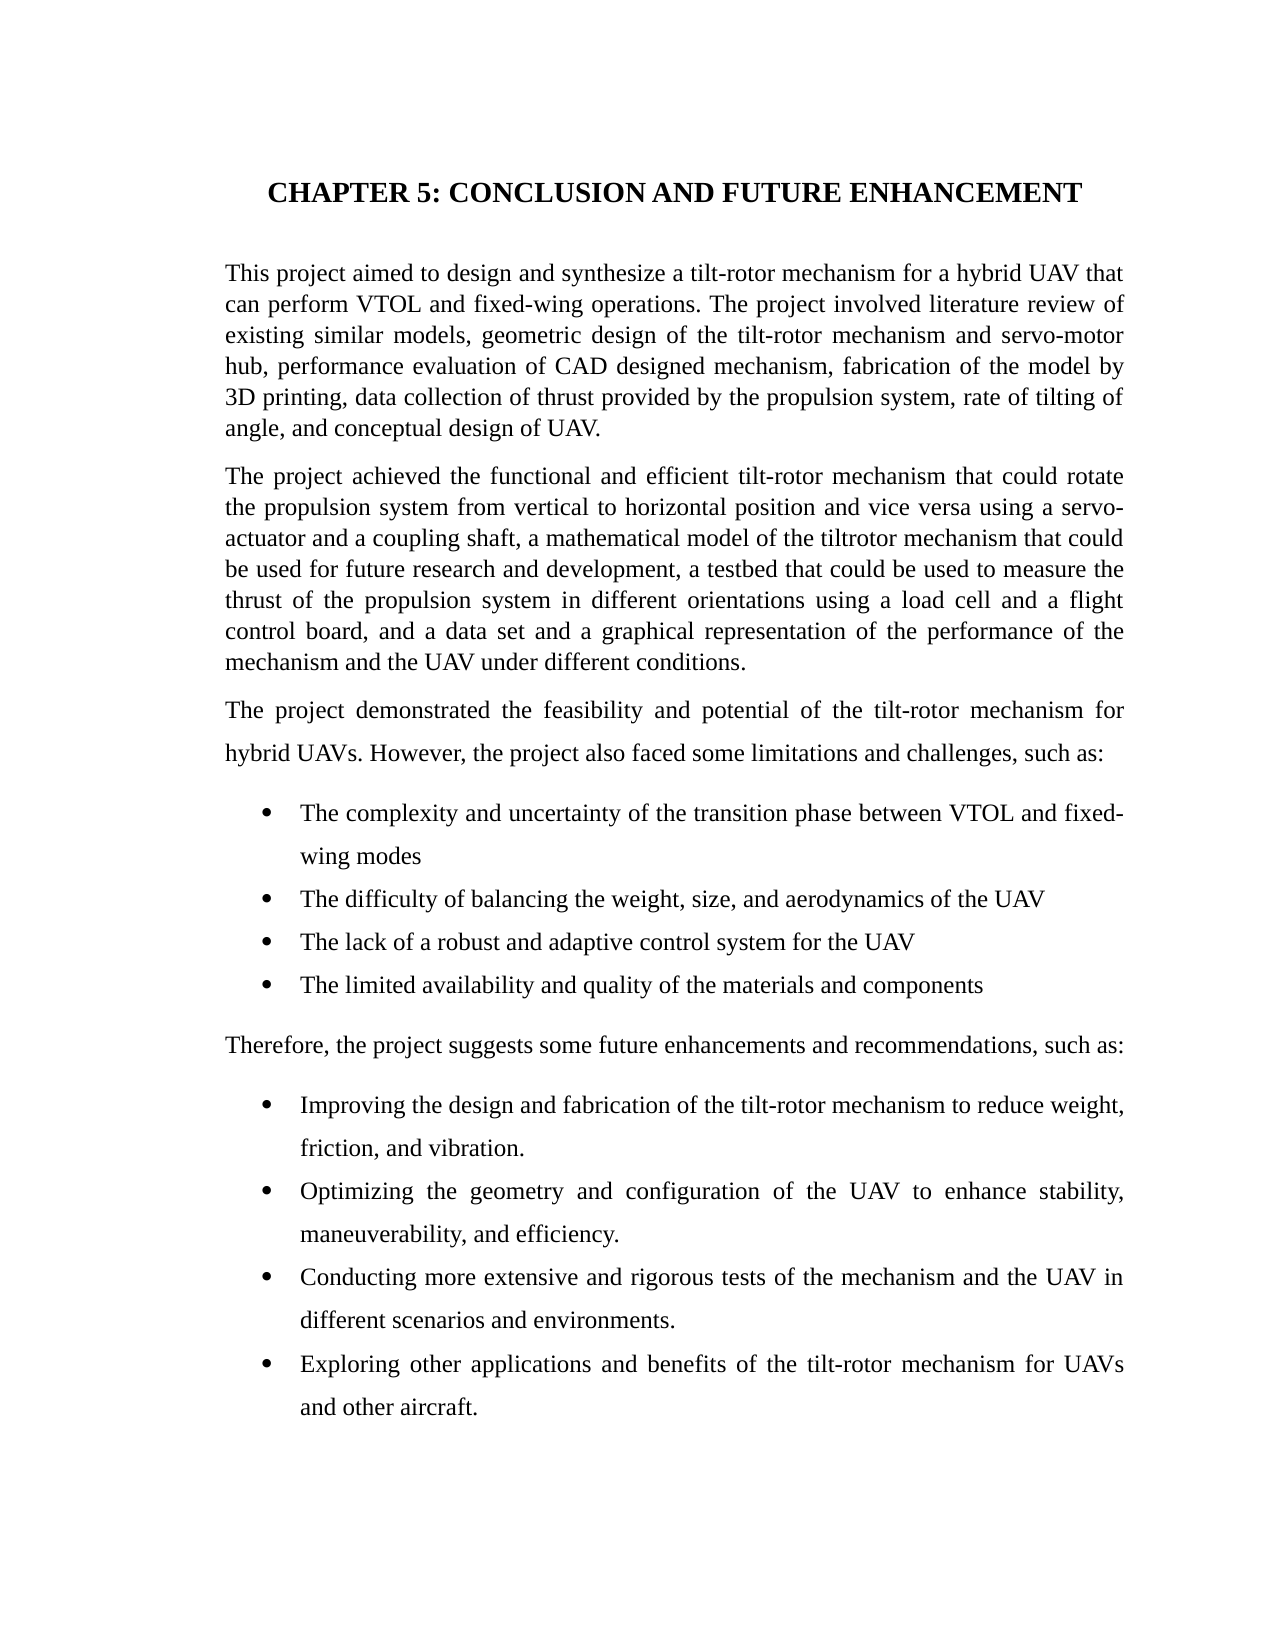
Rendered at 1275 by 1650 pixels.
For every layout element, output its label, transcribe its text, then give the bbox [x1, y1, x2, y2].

text The project demonstrated the feasibility and potential of the tilt-rotor mechanism for hybrid UAVs. However, the project also faced some limitations and challenges, such as: [225, 695, 1125, 767]
text Therefore, the project suggests some future enhancements and recommendations, such as: [225, 1030, 1125, 1059]
list The limited availability and quality of the materials and components [262, 970, 1125, 999]
list Exploring other applications and benefits of the tilt-rotor mechanism for UAVs and other aircraft. [262, 1349, 1125, 1421]
list The difficulty of balancing the weight, size, and aerodynamics of the UAV [262, 884, 1125, 913]
list The lack of a robust and adaptive control system for the UAV [262, 927, 1125, 956]
list Improving the design and fabrication of the tilt-rotor mechanism to reduce weight, friction, and vibration. [262, 1090, 1125, 1162]
list Conducting more extensive and rigorous tests of the mechanism and the UAV in different scenarios and environments. [262, 1262, 1125, 1334]
list The complexity and uncertainty of the transition phase between VTOL and fixed-wing modes [262, 798, 1125, 870]
list Optimizing the geometry and configuration of the UAV to enhance stability, maneuverability, and efficiency. [262, 1176, 1125, 1248]
subtitle CHAPTER 5: CONCLUSION AND FUTURE ENHANCEMENT [225, 175, 1125, 208]
text The project achieved the functional and efficient tilt-rotor mechanism that could rotate the propulsion system from vertical to horizontal position and vice versa using a servo-actuator and a coupling shaft, a mathematical model of the tiltrotor mechanism that could be used for future research and development, a testbed that could be used to measure the thrust of the propulsion system in different orientations using a load cell and a flight control board, and a data set and a graphical representation of the performance of the mechanism and the UAV under different conditions. [225, 461, 1125, 676]
text This project aimed to design and synthesize a tilt-rotor mechanism for a hybrid UAV that can perform VTOL and fixed-wing operations. The project involved literature review of existing similar models, geometric design of the tilt-rotor mechanism and servo-motor hub, performance evaluation of CAD designed mechanism, fabrication of the model by 3D printing, data collection of thrust provided by the propulsion system, rate of tilting of angle, and conceptual design of UAV. [225, 258, 1125, 442]
